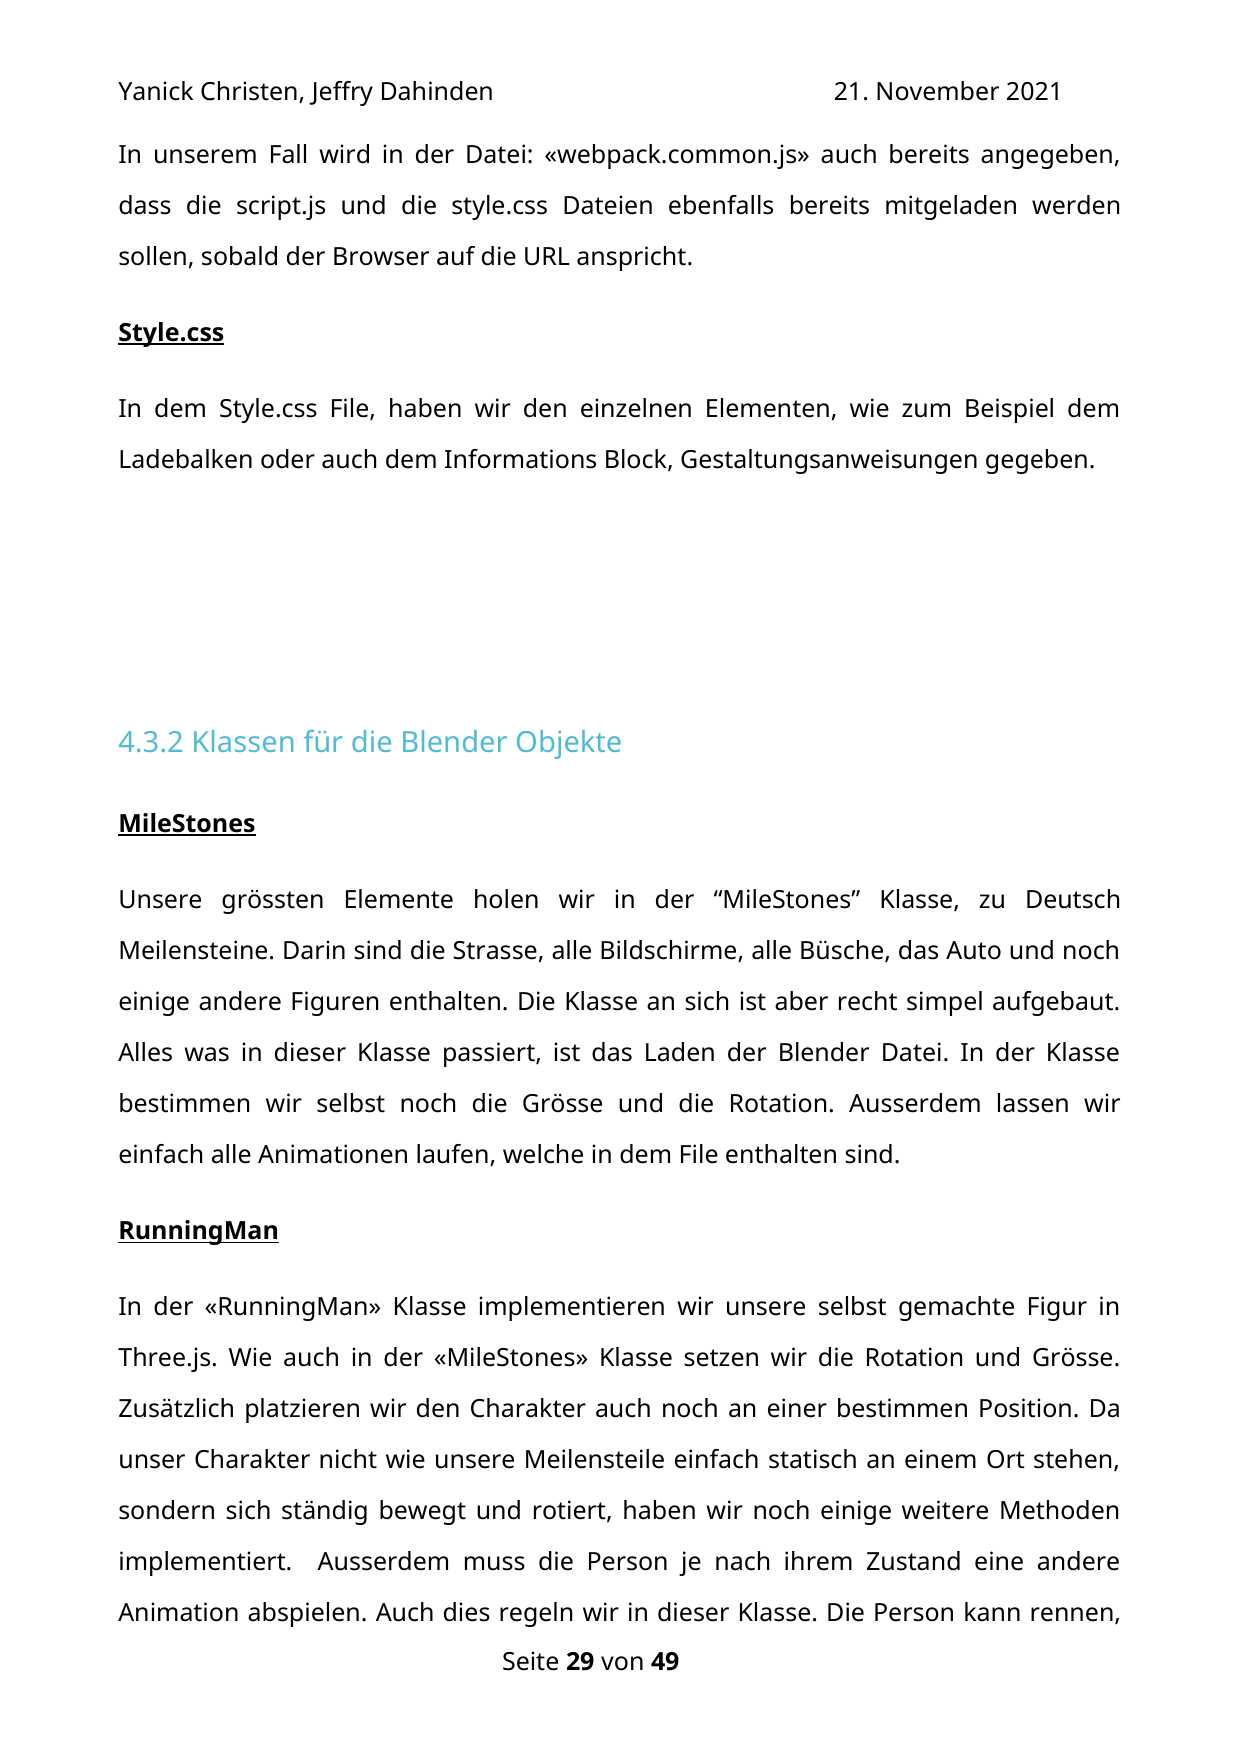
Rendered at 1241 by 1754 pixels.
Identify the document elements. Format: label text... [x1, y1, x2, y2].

text MileStones [118, 805, 1122, 839]
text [118, 1289, 1122, 1629]
subtitle 4.3.2 Klassen für die Blender Objekte [118, 721, 1122, 761]
text In unserem Fall wird in der Datei: «webpack.common.js» auch bereits angegeben, dass die script.js und die style.css Dateien ebenfalls bereits mitgeladen werden sollen, sobald der Browser auf die URL anspricht. [118, 137, 1122, 273]
text In dem Style.css File, haben wir den einzelnen Elementen, wie zum Beispiel dem Ladebalken oder auch dem Informations Block, Gestaltungsanweisungen gegeben. [118, 391, 1122, 476]
text Unsere grössten Elemente holen wir in der “MileStones” Klasse, zu Deutsch Meilensteine. Darin sind die Strasse, alle Bildschirme, alle Büsche, das Auto und noch einige andere Figuren enthalten. Die Klasse an sich ist aber recht simpel aufgebaut. Alles was in dieser Klasse passiert, ist das Laden der Blender Datei. In der Klasse bestimmen wir selbst noch die Grösse und die Rotation. Ausserdem lassen wir einfach alle Animationen laufen, welche in dem File enthalten sind. [118, 881, 1122, 1171]
text Style.css [118, 315, 1122, 349]
text RunningMan [118, 1213, 1122, 1247]
